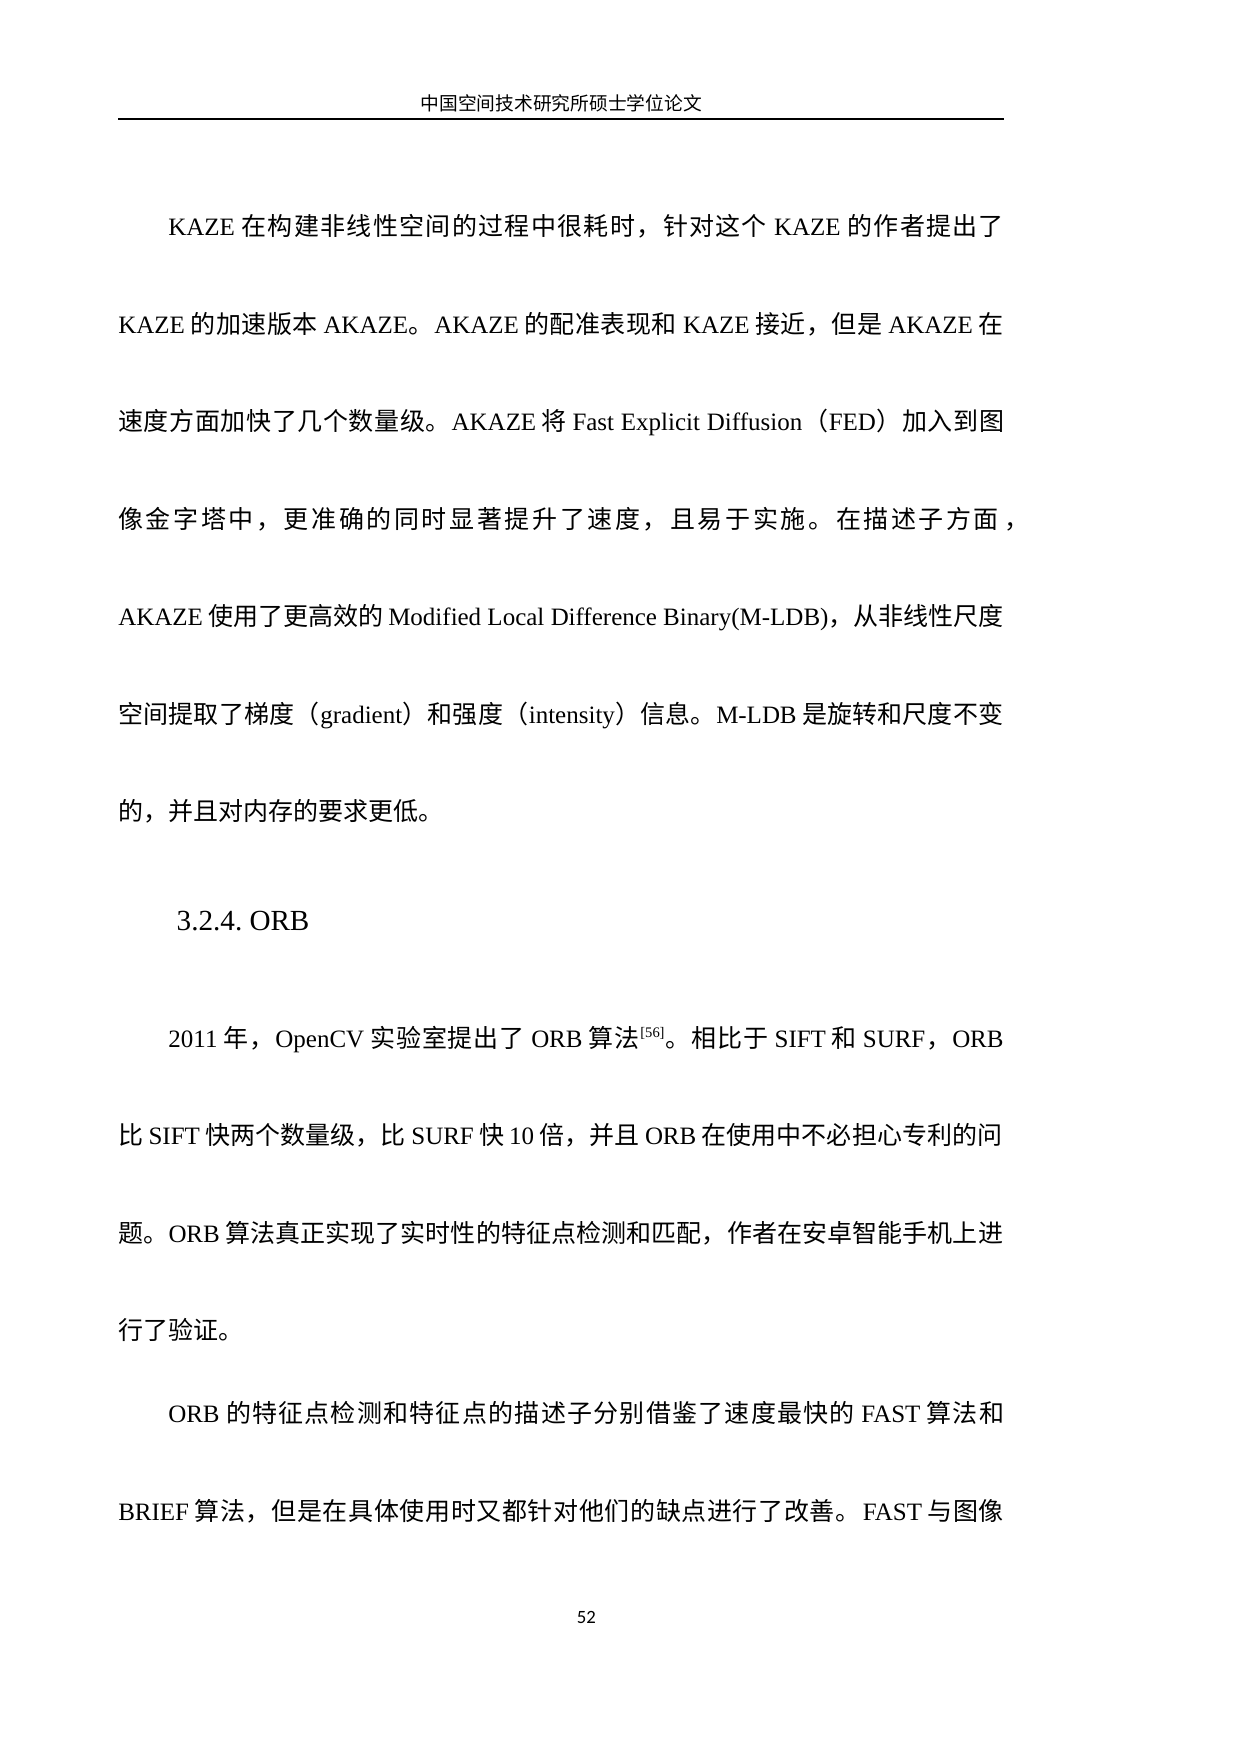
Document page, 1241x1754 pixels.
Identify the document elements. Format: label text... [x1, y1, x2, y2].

text 2011年，OpenCV实验室提出了ORB算法[56]。相比于SIFT和SURF，ORB比SIFT快两个数量级，比SURF快10倍，并且ORB在使用中不必担心专利的问题。ORB算法真正实现了实时性的特征点检测和匹配，作者在安卓智能手机上进行了验证。 [118, 1004, 1004, 1361]
subtitle 3.2.4. ORB [118, 887, 1004, 952]
text KAZE在构建非线性空间的过程中很耗时，针对这个KAZE的作者提出了KAZE的加速版本AKAZE。AKAZE的配准表现和KAZE接近，但是AKAZE在速度方面加快了几个数量级。AKAZE将Fast Explicit Diffusion（FED）加入到图像金字塔中，更准确的同时显著提升了速度，且易于实施。在描述子方面，AKAZE使用了更高效的Modified Local Difference Binary(M-LDB)，从非线性尺度空间提取了梯度（gradient）和强度（intensity）信息。M-LDB是旋转和尺度不变的，并且对内存的要求更低。 [118, 192, 1004, 842]
